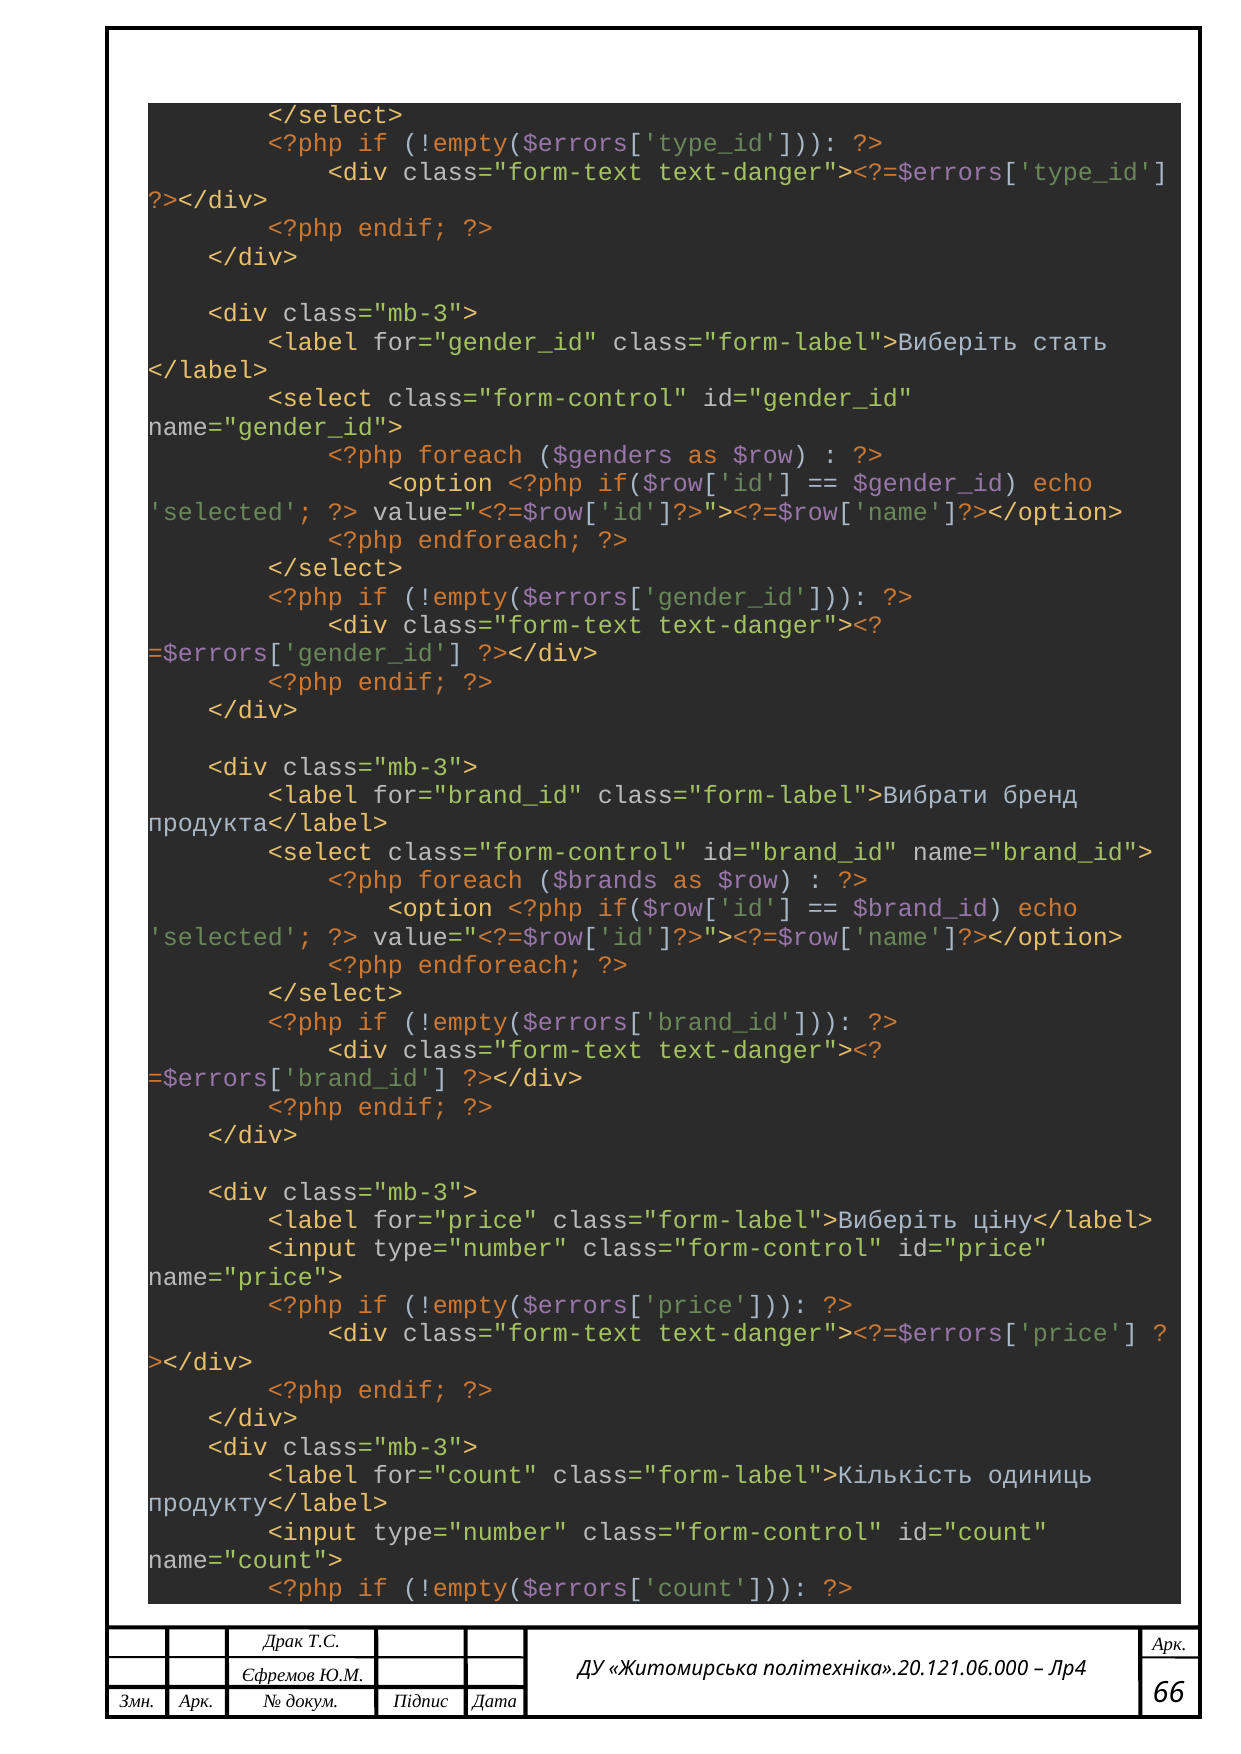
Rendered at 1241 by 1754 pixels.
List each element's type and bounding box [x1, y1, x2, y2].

text [148, 103, 1181, 1604]
